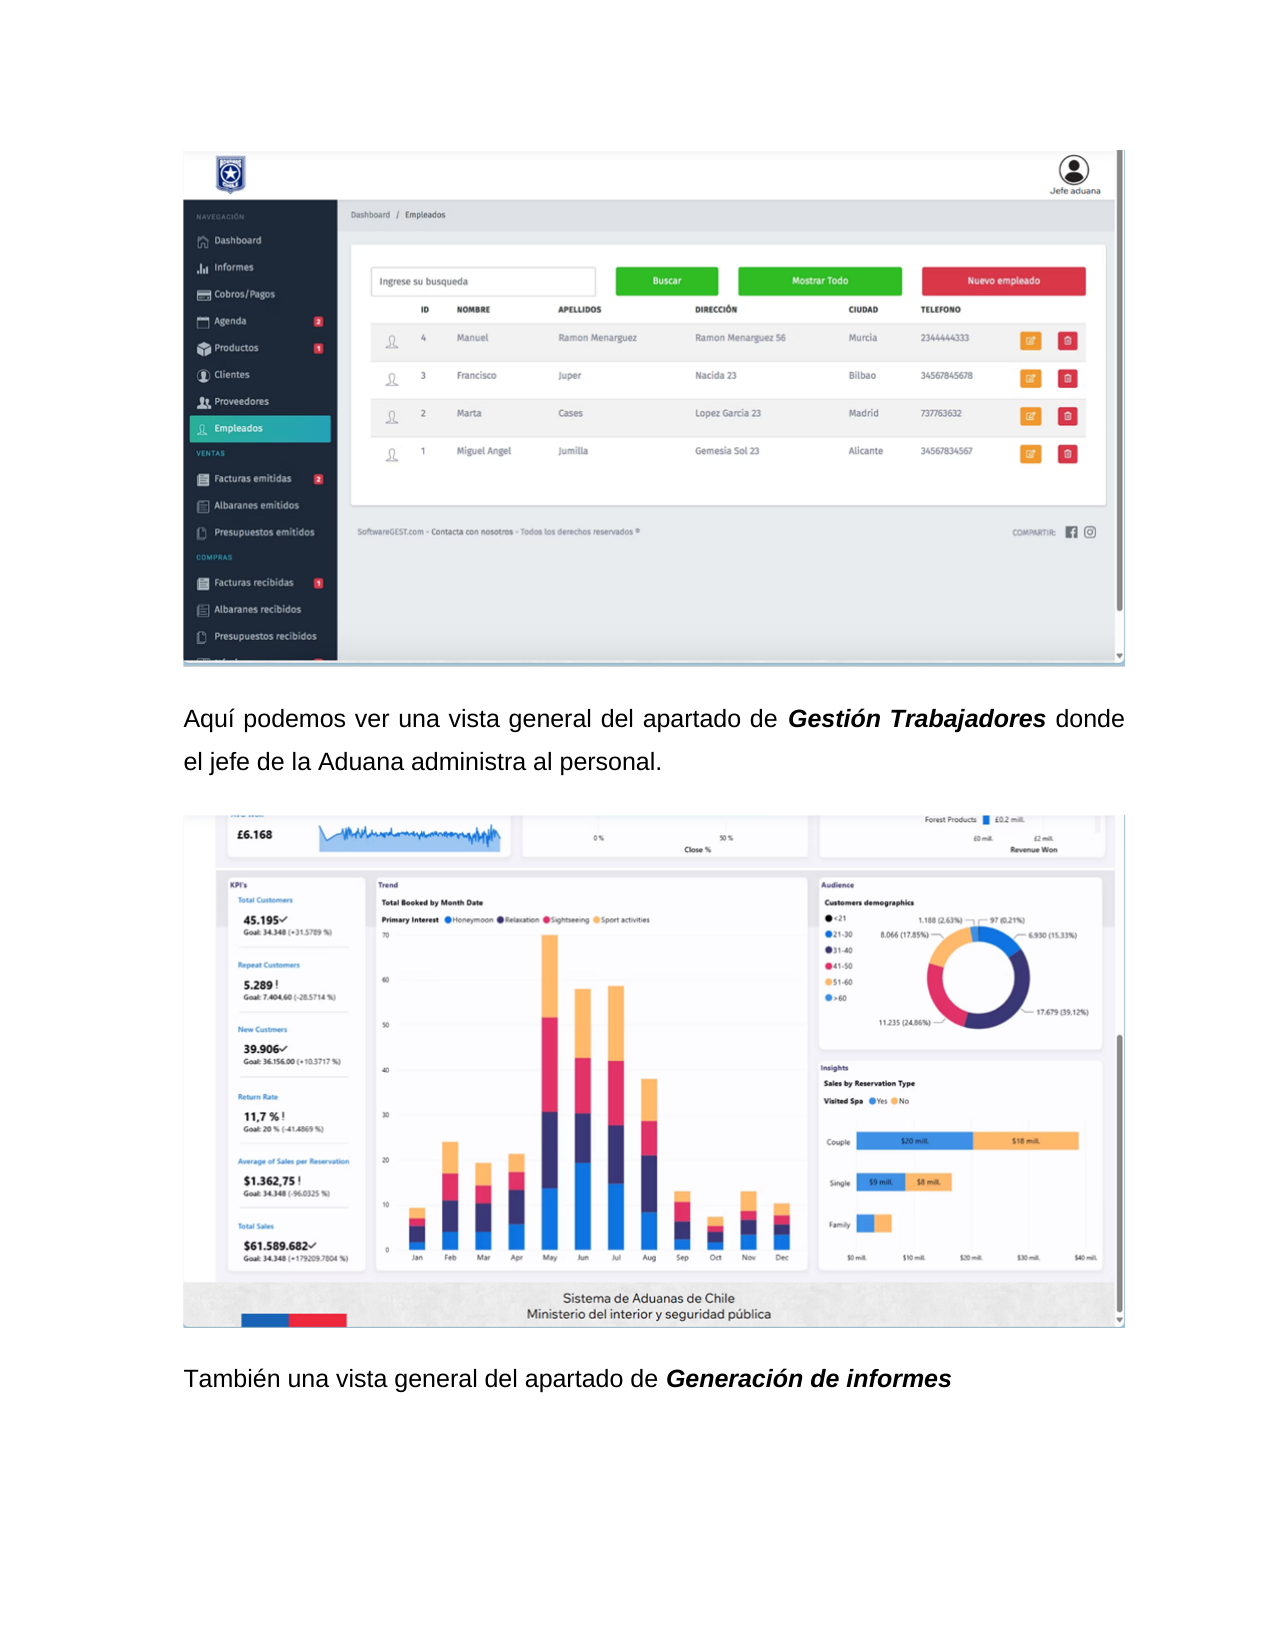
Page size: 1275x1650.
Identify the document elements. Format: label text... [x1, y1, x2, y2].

picture [183, 150, 1125, 667]
picture [183, 815, 1125, 1328]
text También una vista general del apartado de Generación de informes [183, 1364, 1125, 1393]
text Aquí podemos ver una vista general del apartado de Gestión Trabajadores donde el jefe de la Aduana administra al personal. [183, 704, 1125, 776]
